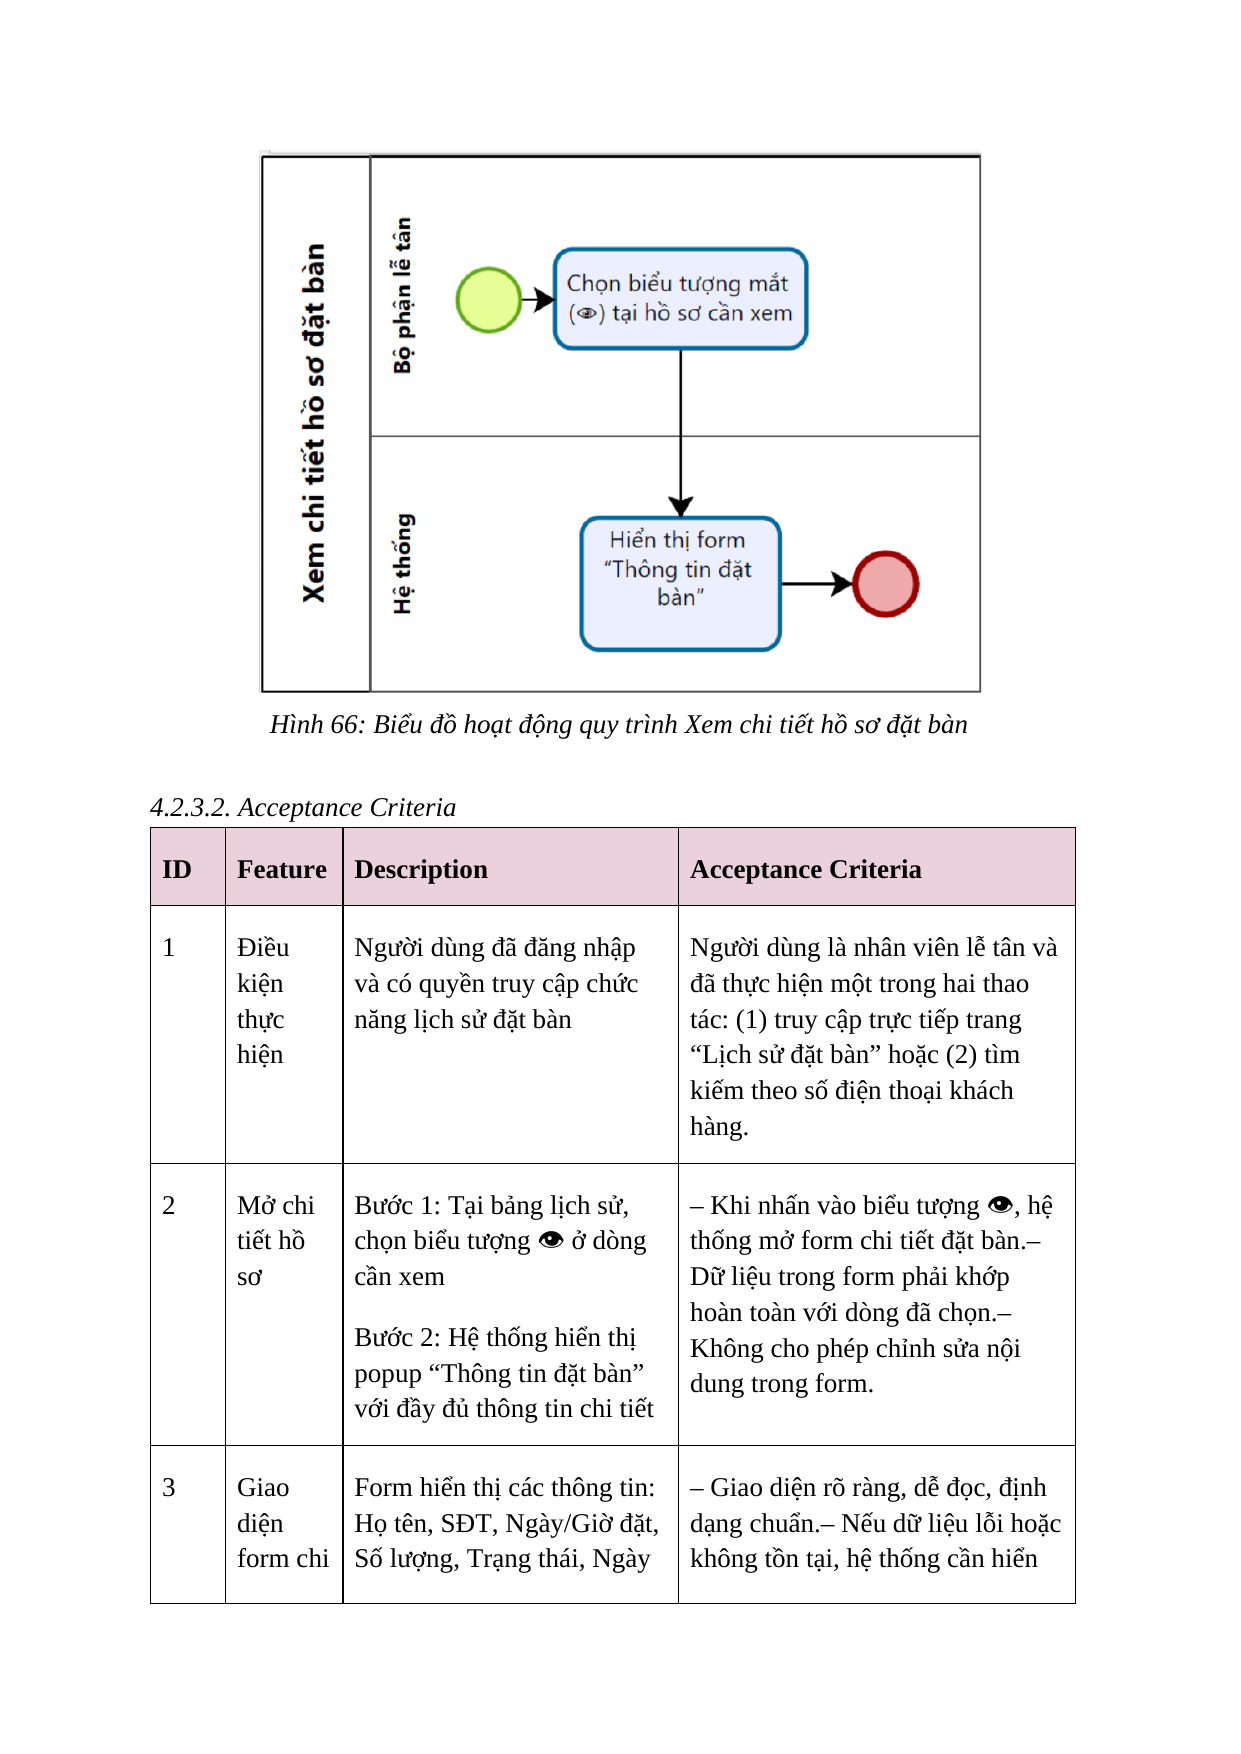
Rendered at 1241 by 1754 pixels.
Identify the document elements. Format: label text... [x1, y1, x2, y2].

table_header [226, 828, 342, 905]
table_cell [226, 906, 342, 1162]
text 4.2.3.2. Acceptance Criteria [150, 791, 1090, 822]
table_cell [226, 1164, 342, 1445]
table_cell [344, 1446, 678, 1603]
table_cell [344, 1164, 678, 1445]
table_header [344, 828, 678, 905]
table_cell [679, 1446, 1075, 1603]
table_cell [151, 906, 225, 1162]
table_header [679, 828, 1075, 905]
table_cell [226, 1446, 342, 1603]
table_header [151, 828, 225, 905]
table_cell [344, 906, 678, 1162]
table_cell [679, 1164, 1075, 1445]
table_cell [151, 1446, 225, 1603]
picture [258, 150, 982, 693]
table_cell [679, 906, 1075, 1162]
subtitle Hình 66: Biểu đồ hoạt động quy trình Xem chi tiết hồ sơ đặt bàn [150, 708, 1090, 739]
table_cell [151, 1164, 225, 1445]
